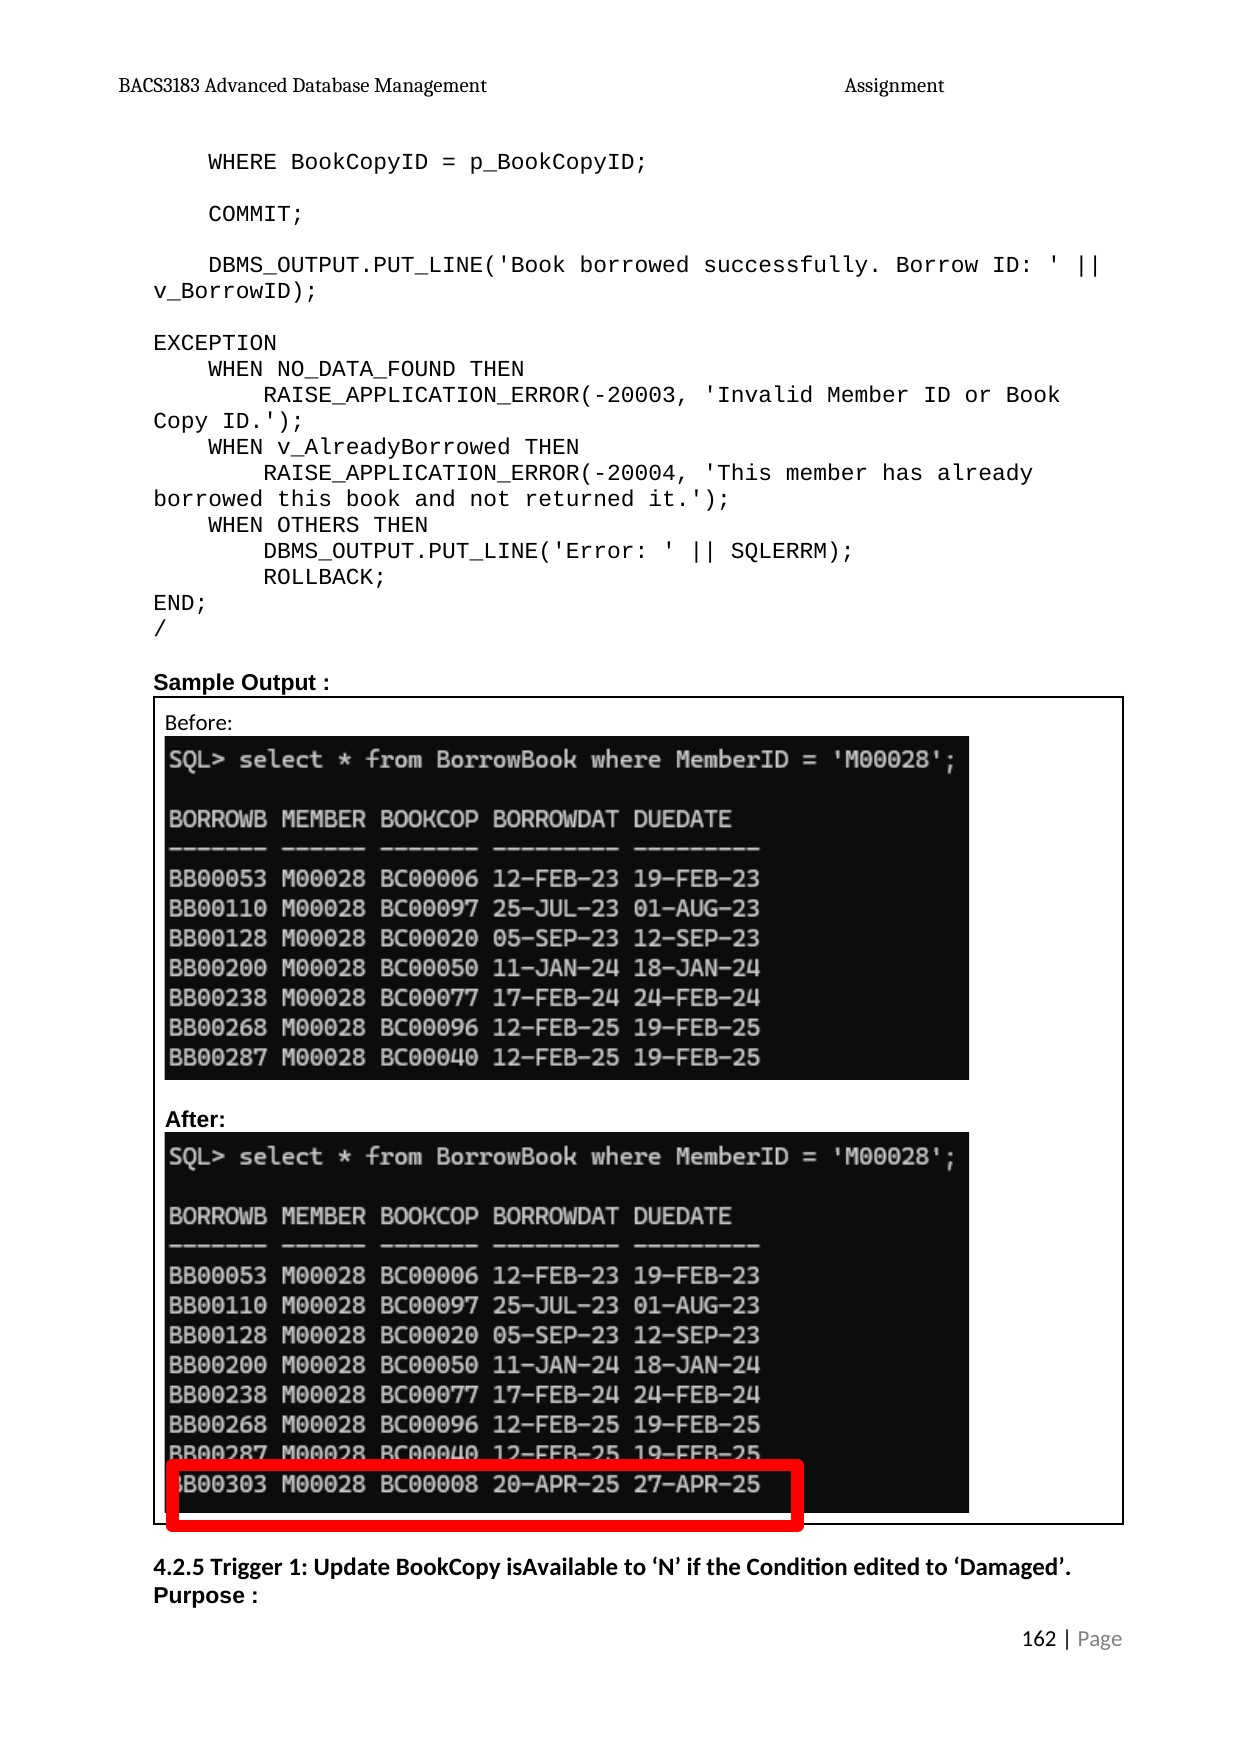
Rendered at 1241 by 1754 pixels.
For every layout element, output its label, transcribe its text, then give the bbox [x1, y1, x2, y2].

text WHEN OTHERS THEN [153, 513, 1122, 539]
text END; [153, 591, 1122, 617]
text WHERE BookCopyID = p_BookCopyID; [153, 150, 1122, 176]
text ROLLBACK; [153, 565, 1122, 591]
text / [153, 617, 1122, 643]
subtitle 4.2.5 Trigger 1: Update BookCopy isAvailable to ‘N’ if the Condition edited to ‘Damaged’. [153, 1551, 1122, 1582]
text DBMS_OUTPUT.PUT_LINE('Error: ' || SQLERRM); [153, 539, 1122, 565]
text RAISE_APPLICATION_ERROR(-20004, 'This member has already borrowed this book and not returned it.'); [153, 461, 1122, 513]
text COMMIT; [153, 202, 1122, 228]
text EXCEPTION [153, 332, 1122, 357]
text Sample Output : [153, 669, 1122, 696]
picture [164, 736, 970, 1080]
text WHEN NO_DATA_FOUND THEN [153, 357, 1122, 383]
picture [164, 1132, 970, 1513]
text Purpose : [153, 1582, 1122, 1608]
text DBMS_OUTPUT.PUT_LINE('Book borrowed successfully. Borrow ID: ' || v_BorrowID); [153, 254, 1122, 306]
text WHEN v_AlreadyBorrowed THEN [153, 435, 1122, 461]
picture [179, 1471, 791, 1513]
text RAISE_APPLICATION_ERROR(-20003, 'Invalid Member ID or Book Copy ID.'); [153, 383, 1122, 435]
